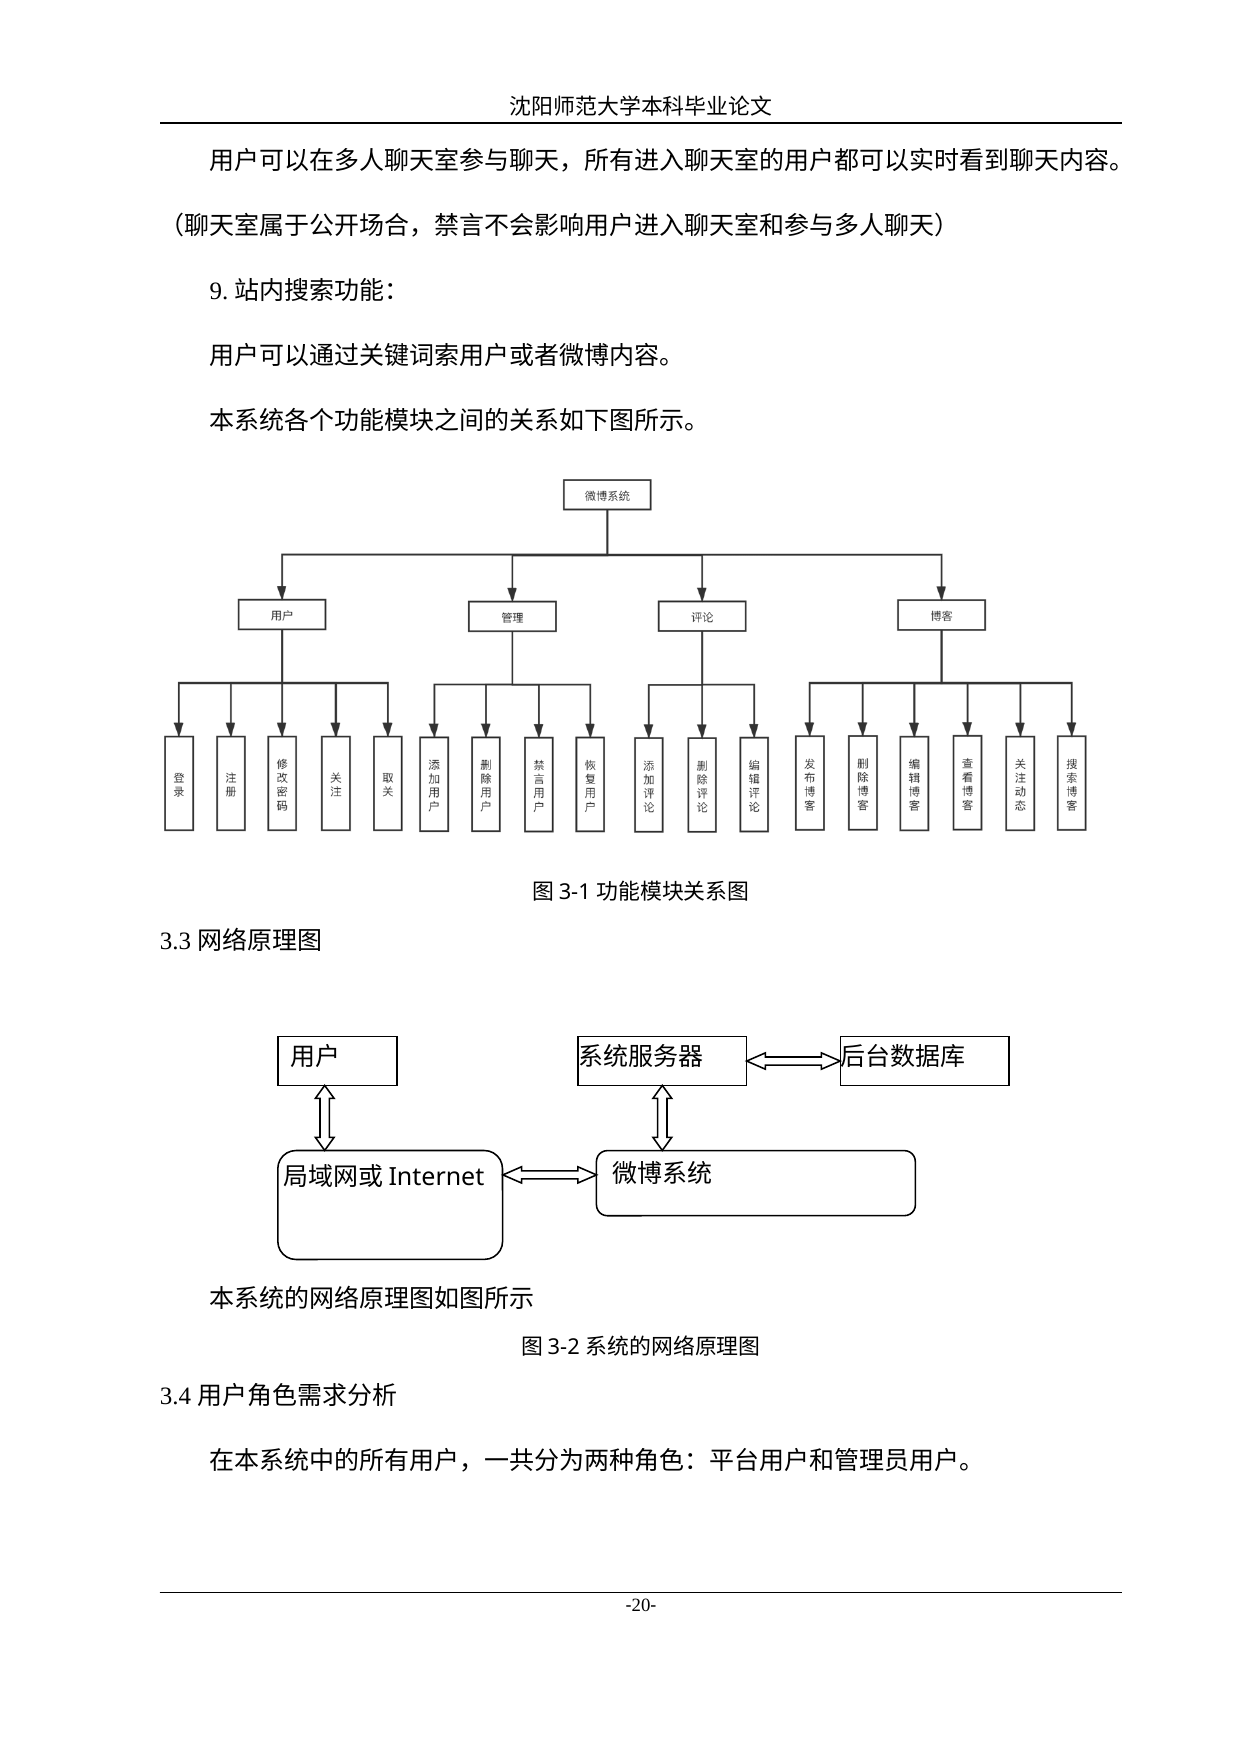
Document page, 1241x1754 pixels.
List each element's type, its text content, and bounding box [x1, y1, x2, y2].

text 用户可以通过关键词索用户或者微博内容。 [159, 321, 1122, 386]
text 9. 站内搜索功能： [159, 256, 1122, 321]
picture [143, 458, 1107, 853]
text 在本系统中的所有用户，一共分为两种角色：平台用户和管理员用户。 [159, 1426, 1122, 1491]
text 用户可以在多人聊天室参与聊天，所有进入聊天室的用户都可以实时看到聊天内容。（聊天室属于公开场合，禁言不会影响用户进入聊天室和参与多人聊天） [159, 126, 1122, 256]
text 本系统的网络原理图如图所示 [159, 971, 1122, 1329]
subtitle 3.3 网络原理图 [159, 906, 1122, 971]
text 本系统各个功能模块之间的关系如下图所示。 [159, 386, 1122, 451]
text 图3-2 系统的网络原理图 [159, 1329, 1122, 1361]
subtitle 3.4 用户角色需求分析 [159, 1361, 1122, 1426]
